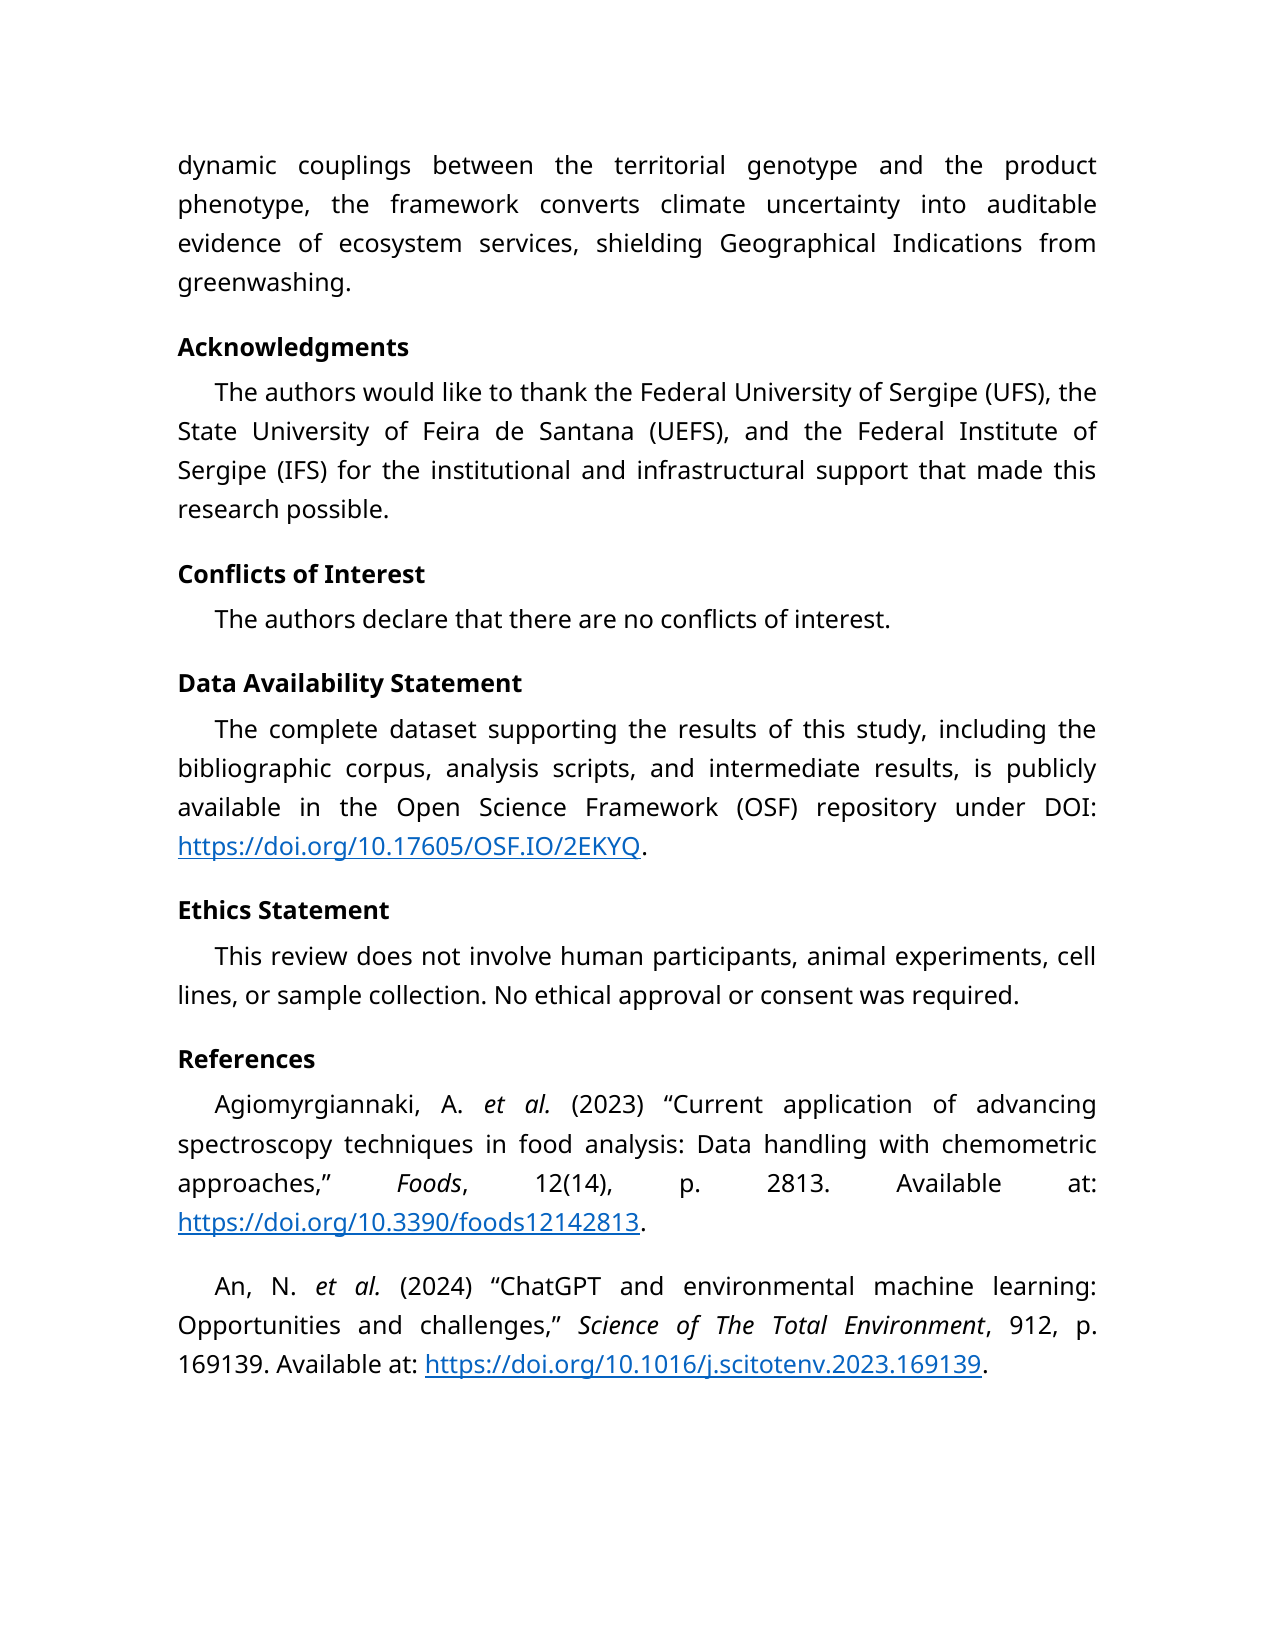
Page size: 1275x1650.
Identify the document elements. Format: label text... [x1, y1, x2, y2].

subtitle Conflicts of Interest [177, 556, 1098, 590]
text This review does not involve human participants, animal experiments, cell lines, or sample collection. No ethical approval or consent was required. [177, 938, 1098, 1012]
text An, N. et al. (2024) “ChatGPT and environmental machine learning: Opportunities and challenges,” Science of The Total Environment, 912, p. 169139. Available at: https://doi.org/10.1016/j.scitotenv.2023.169139. [177, 1269, 1098, 1381]
text Agiomyrgiannaki, A. et al. (2023) “Current application of advancing spectroscopy techniques in food analysis: Data handling with chemometric approaches,” Foods, 12(14), p. 2813. Available at: https://doi.org/10.3390/foods12142813. [177, 1087, 1098, 1239]
text The authors would like to thank the Federal University of Sergipe (UFS), the State University of Feira de Santana (UEFS), and the Federal Institute of Sergipe (IFS) for the institutional and infrastructural support that made this research possible. [177, 375, 1098, 526]
subtitle Ethics Statement [177, 893, 1098, 927]
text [177, 148, 1098, 299]
subtitle References [177, 1042, 1098, 1076]
text The complete dataset supporting the results of this study, including the bibliographic corpus, analysis scripts, and intermediate results, is publicly available in the Open Science Framework (OSF) repository under DOI: https://doi.org/10.17605/OSF.IO/2EKYQ. [177, 711, 1098, 863]
subtitle Acknowledgments [177, 329, 1098, 363]
subtitle Data Availability Statement [177, 666, 1098, 700]
text The authors declare that there are no conflicts of interest. [177, 602, 1098, 636]
